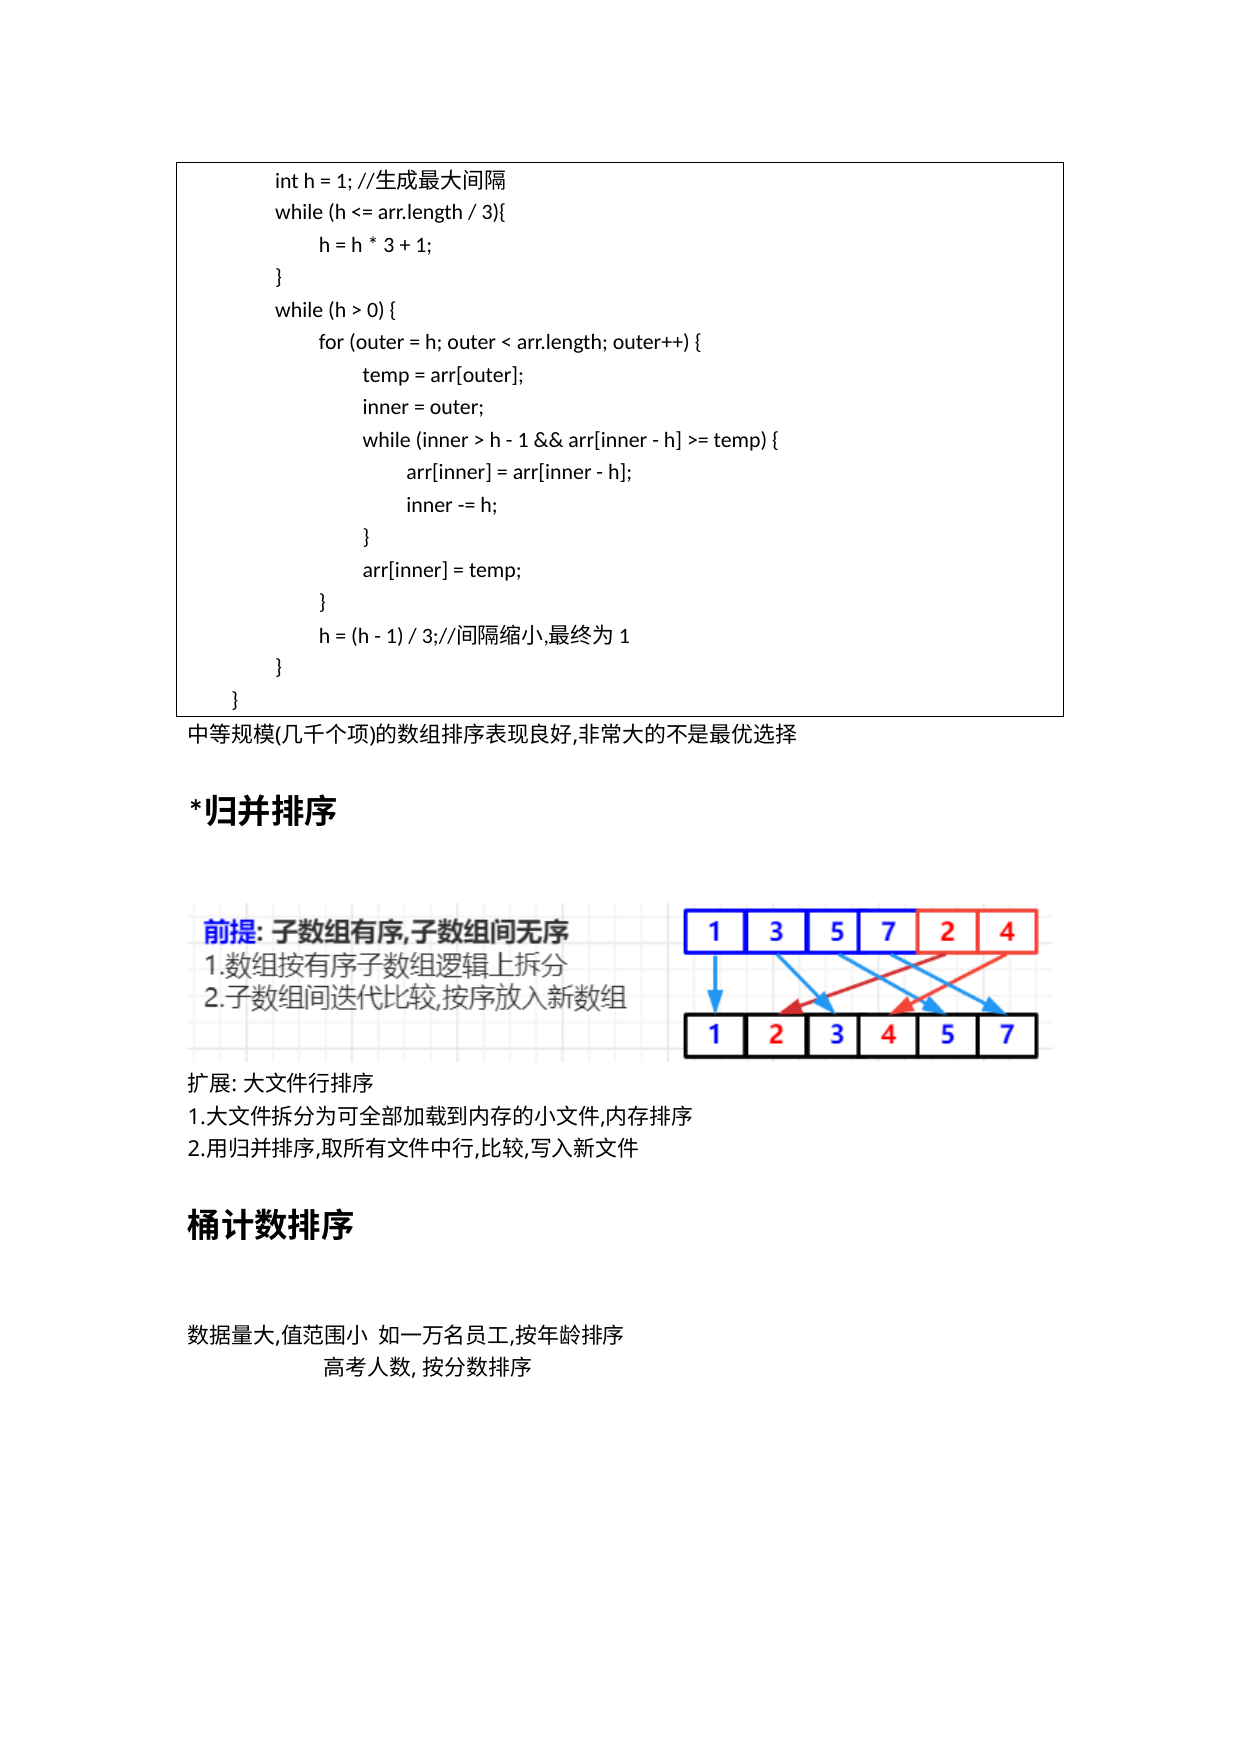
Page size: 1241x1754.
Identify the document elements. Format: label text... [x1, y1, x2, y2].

text 扩展: 大文件行排序 [187, 1066, 1053, 1098]
picture [187, 903, 1053, 1062]
text 2.用归并排序,取所有文件中行,比较,写入新文件 [187, 1131, 1053, 1163]
text 数据量大,值范围小 如一万名员工,按年龄排序 [187, 1318, 1053, 1350]
text 中等规模(几千个项)的数组排序表现良好,非常大的不是最优选择 [187, 717, 1053, 749]
text 高考人数, 按分数排序 [187, 1350, 1053, 1383]
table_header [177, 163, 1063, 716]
subtitle *归并排序 [187, 776, 1053, 841]
text 1.大文件拆分为可全部加载到内存的小文件,内存排序 [187, 1098, 1053, 1131]
subtitle 桶计数排序 [187, 1190, 1053, 1255]
